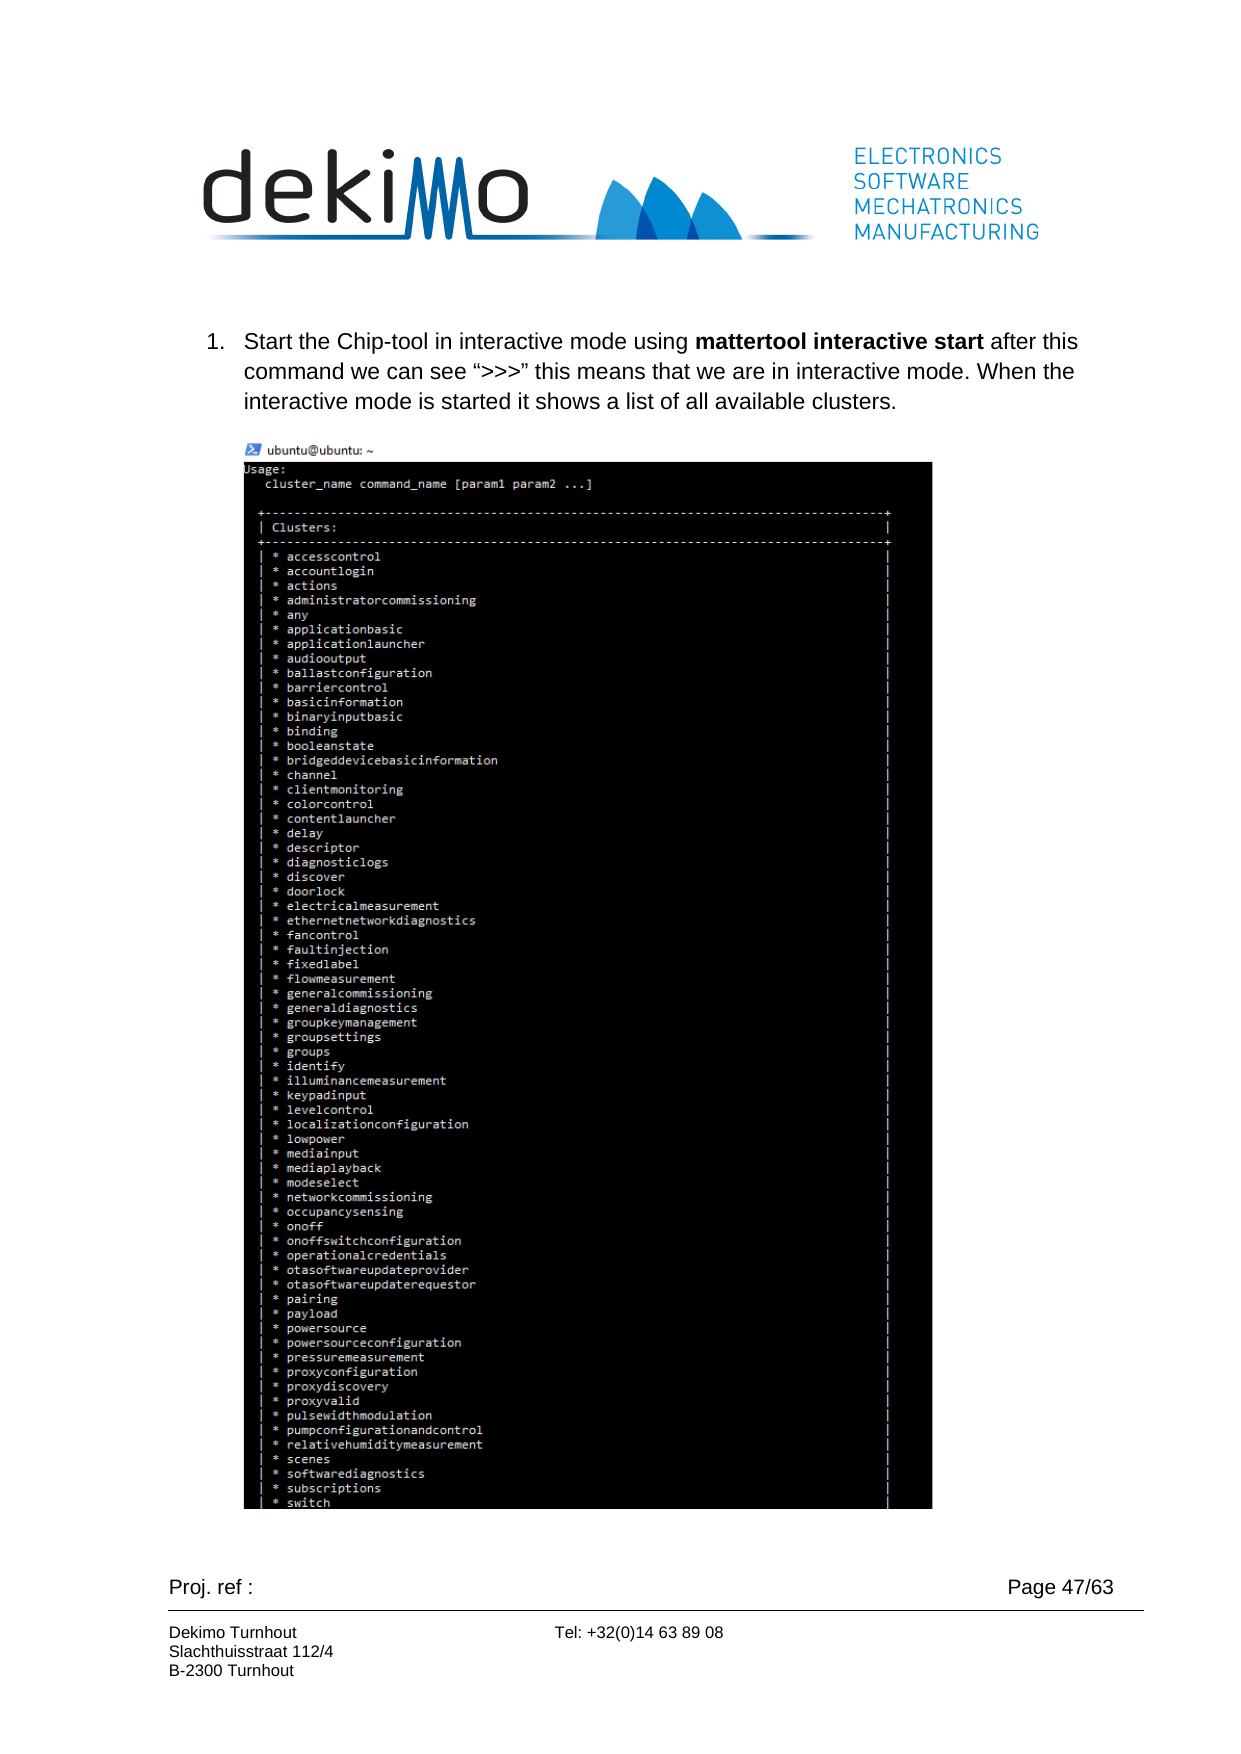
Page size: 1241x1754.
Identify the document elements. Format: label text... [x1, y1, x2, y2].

picture [159, 73, 1083, 304]
picture [243, 439, 933, 1509]
list Start the Chip-tool in interactive mode using mattertool interactive start after this command we can see “>>>” this means that we are in interactive mode. When the interactive mode is started it shows a list of all available clusters. [206, 328, 1093, 414]
